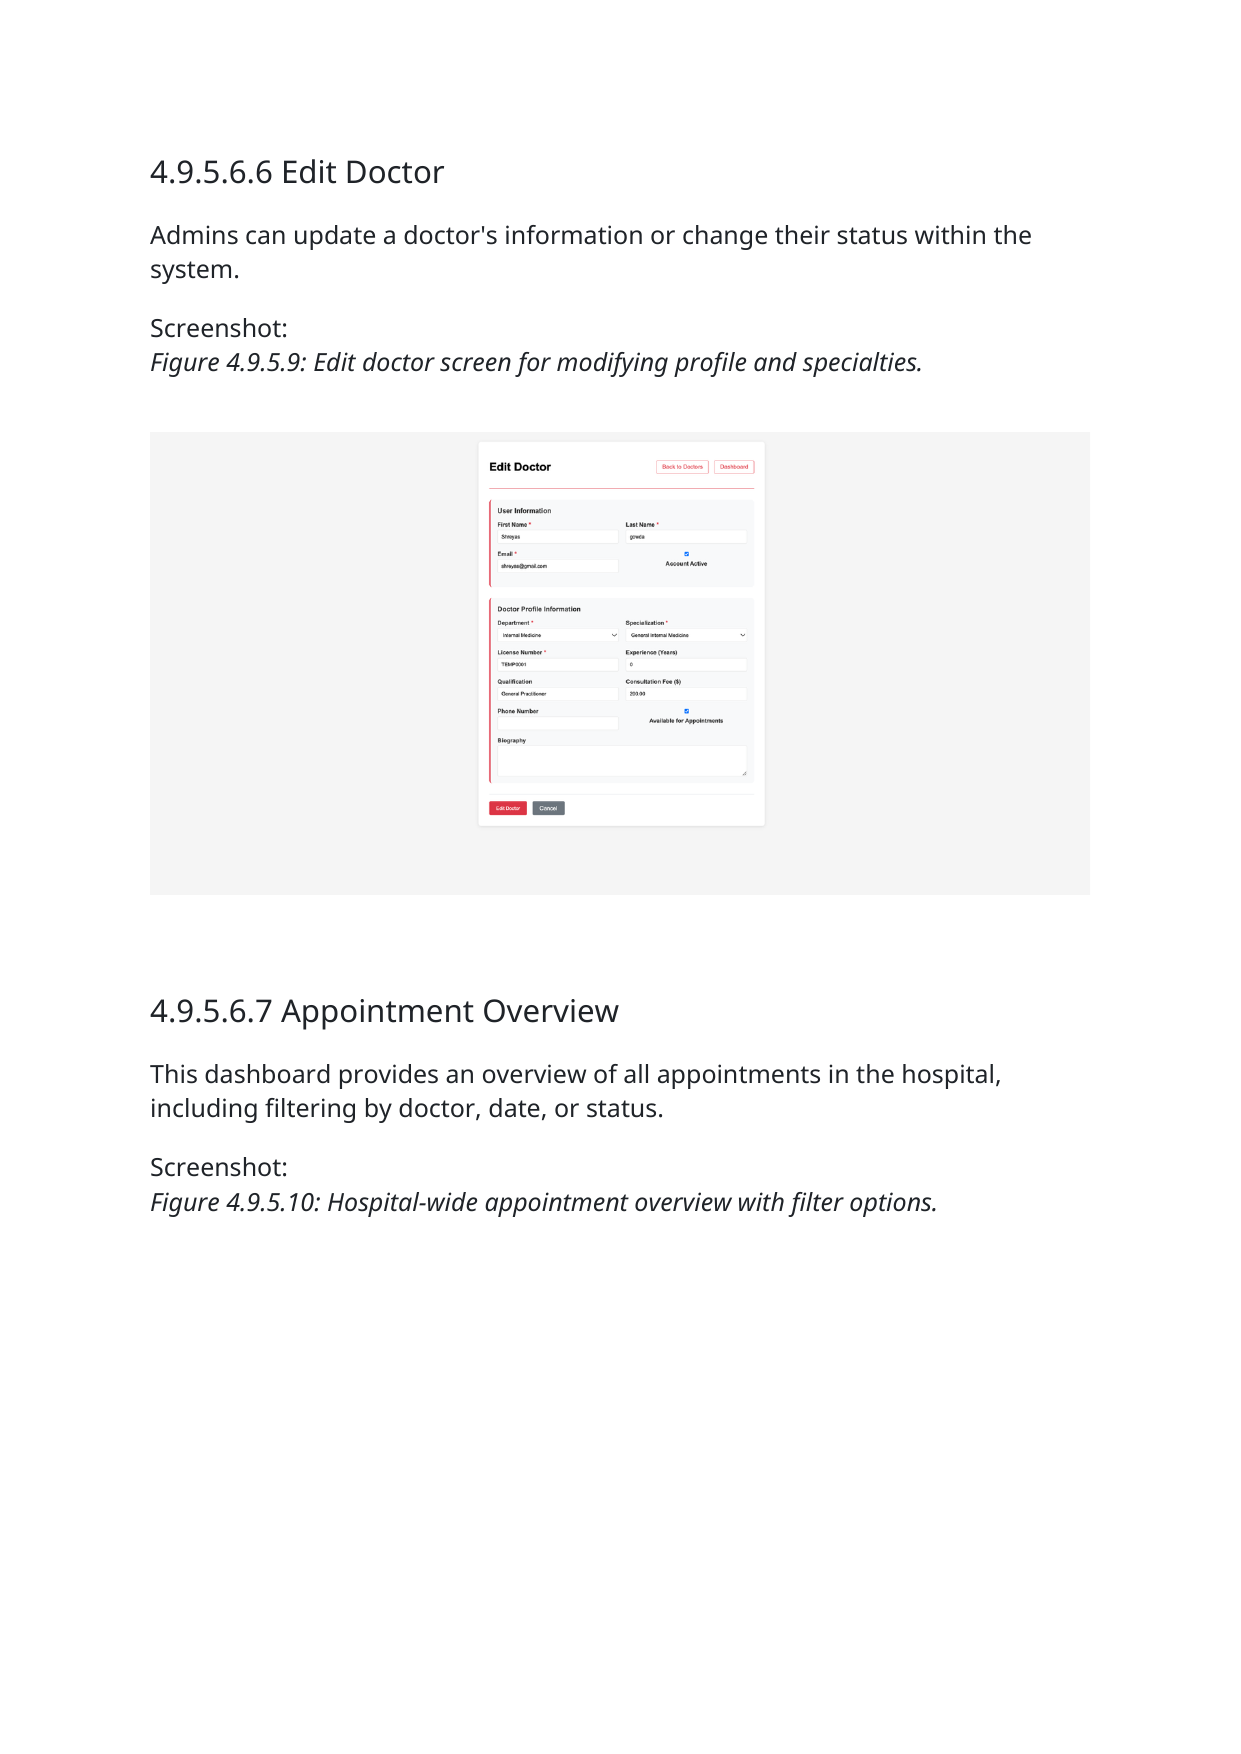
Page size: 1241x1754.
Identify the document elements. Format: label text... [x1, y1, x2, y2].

subtitle 4.9.5.6.6 Edit Doctor [150, 150, 1090, 193]
text Screenshot: Figure 4.9.5.9: Edit doctor screen for modifying profile and specialties. [150, 311, 1090, 379]
text Screenshot: Figure 4.9.5.10: Hospital-wide appointment overview with filter options. [150, 1150, 1090, 1218]
picture [150, 432, 1091, 895]
text This dashboard provides an overview of all appointments in the hospital, including filtering by doctor, date, or status. [150, 1057, 1090, 1125]
subtitle 4.9.5.6.7 Appointment Overview [150, 989, 1090, 1032]
text Admins can update a doctor's information or change their status within the system. [150, 218, 1090, 286]
